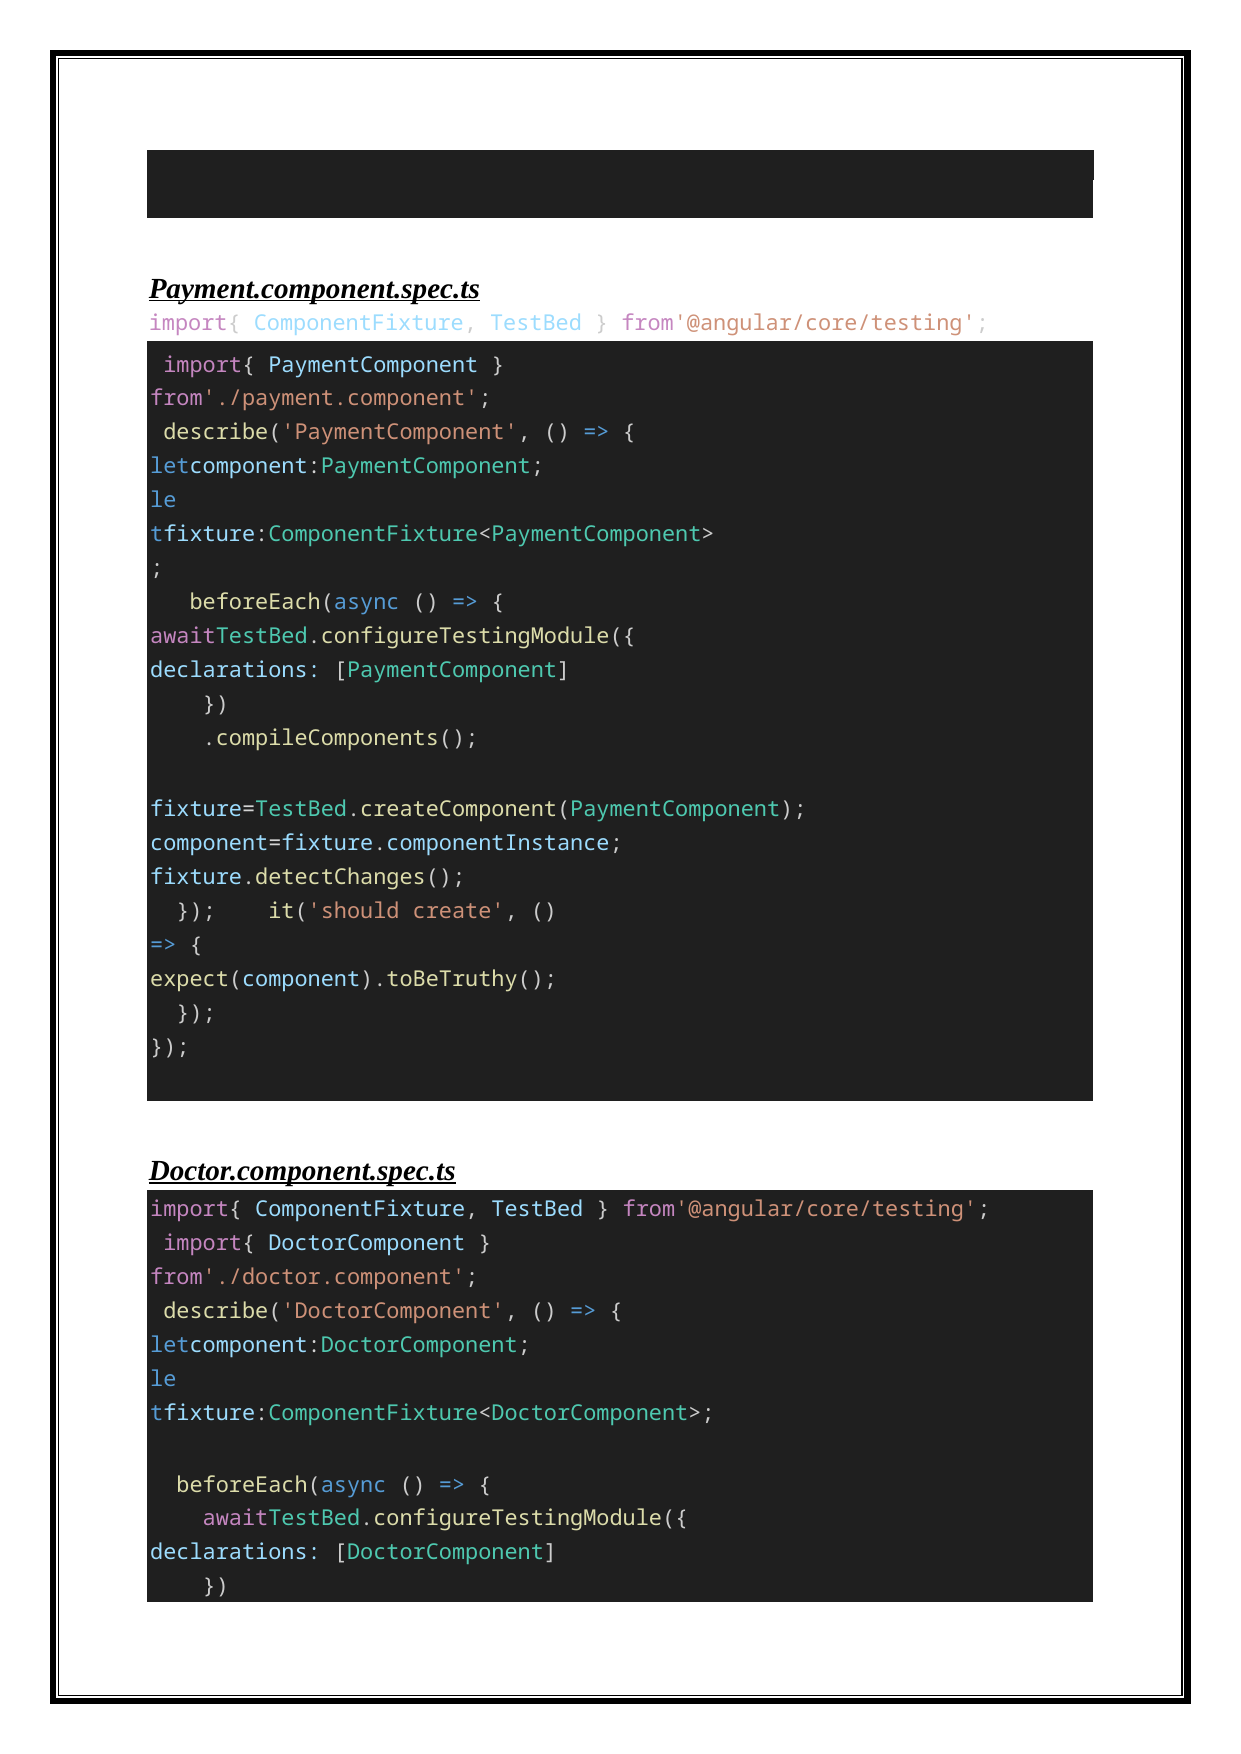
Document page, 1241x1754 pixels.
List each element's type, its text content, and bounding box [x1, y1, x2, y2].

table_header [147, 1190, 1093, 1602]
text import{ ComponentFixture, TestBed } from'@angular/core/testing'; [148, 307, 1076, 337]
subtitle Payment.component.spec.ts [148, 271, 1076, 304]
subtitle Doctor.component.spec.ts [148, 1153, 1076, 1187]
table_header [147, 151, 1093, 218]
table_header import{ PaymentComponent } from'./payment.component'; describe('PaymentComponent', () => { letcomponent:PaymentComponent; letfixture:ComponentFixture<PaymentComponent>; beforeEach(async () => { awaitTestBed.configureTestingModule({ declarations: [PaymentComponent] }) .compileComponents(); fixture=TestBed.createComponent(PaymentComponent); component=fixture.componentInstance; fixture.detectChanges(); }); it('should create', () => { expect(component).toBeTruthy(); }); }); [147, 341, 1093, 1101]
